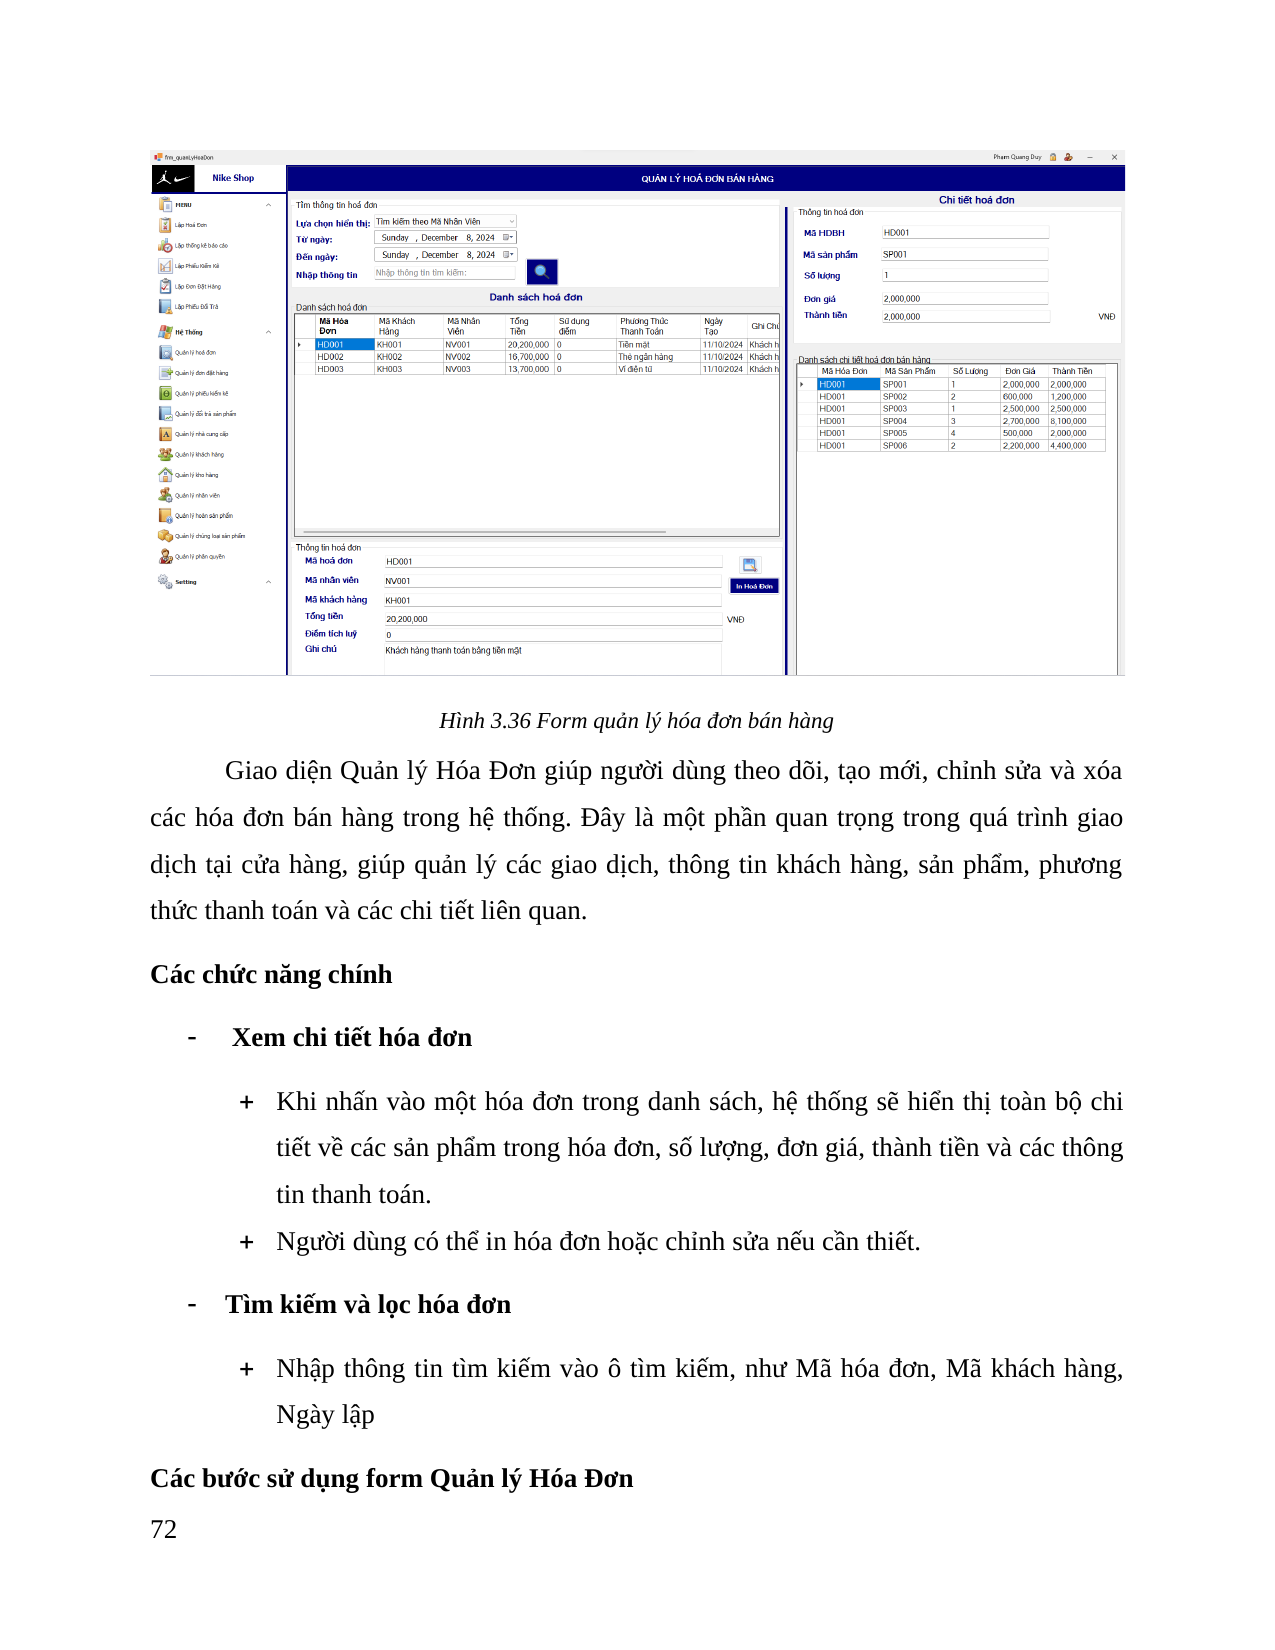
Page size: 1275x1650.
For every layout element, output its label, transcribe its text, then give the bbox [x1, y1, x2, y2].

text Các bước sử dụng form Quản lý Hóa Đơn [150, 1462, 1125, 1493]
text Khi nhấn vào một hóa đơn trong danh sách, hệ thống sẽ hiển thị toàn bộ chi tiết về các sản phẩm trong hóa đơn, số lượng, đơn giá, thành tiền và các thông tin thanh toán. [239, 1085, 1125, 1209]
text Người dùng có thể in hóa đơn hoặc chỉnh sửa nếu cần thiết. [239, 1225, 1125, 1256]
picture [150, 150, 1125, 676]
text Các chức năng chính [150, 958, 1125, 989]
text Giao diện Quản lý Hóa Đơn giúp người dùng theo dõi, tạo mới, chỉnh sửa và xóa các hóa đơn bán hàng trong hệ thống. Đây là một phần quan trọng trong quá trình giao dịch tại cửa hàng, giúp quản lý các giao dịch, thông tin khách hàng, sản phẩm, phương thức thanh toán và các chi tiết liên quan. [150, 754, 1125, 926]
text Xem chi tiết hóa đơn [187, 1021, 1125, 1052]
text Nhập thông tin tìm kiếm vào ô tìm kiếm, như Mã hóa đơn, Mã khách hàng, Ngày lập [239, 1352, 1125, 1430]
text Tìm kiếm và lọc hóa đơn [187, 1288, 1125, 1319]
